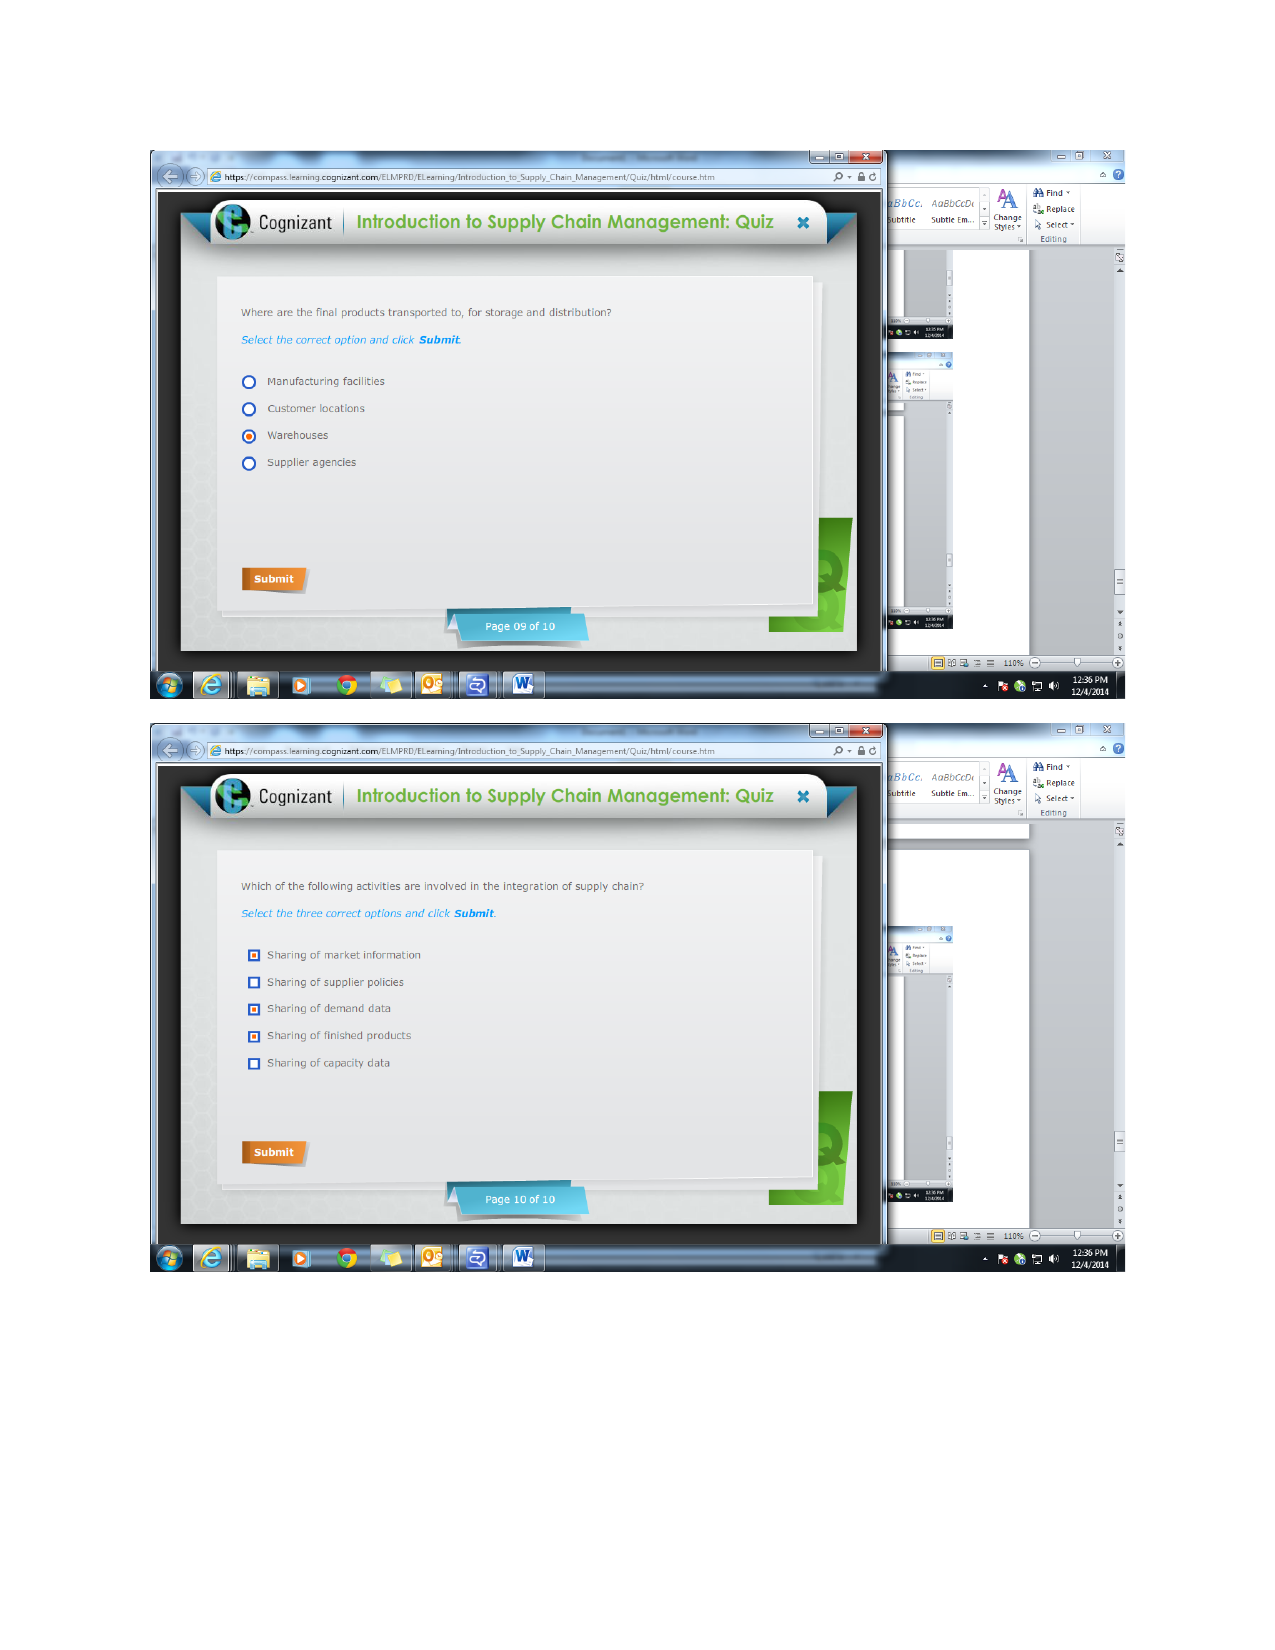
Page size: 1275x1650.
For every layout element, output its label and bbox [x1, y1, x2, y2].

picture [150, 723, 1125, 1272]
picture [150, 150, 1125, 699]
